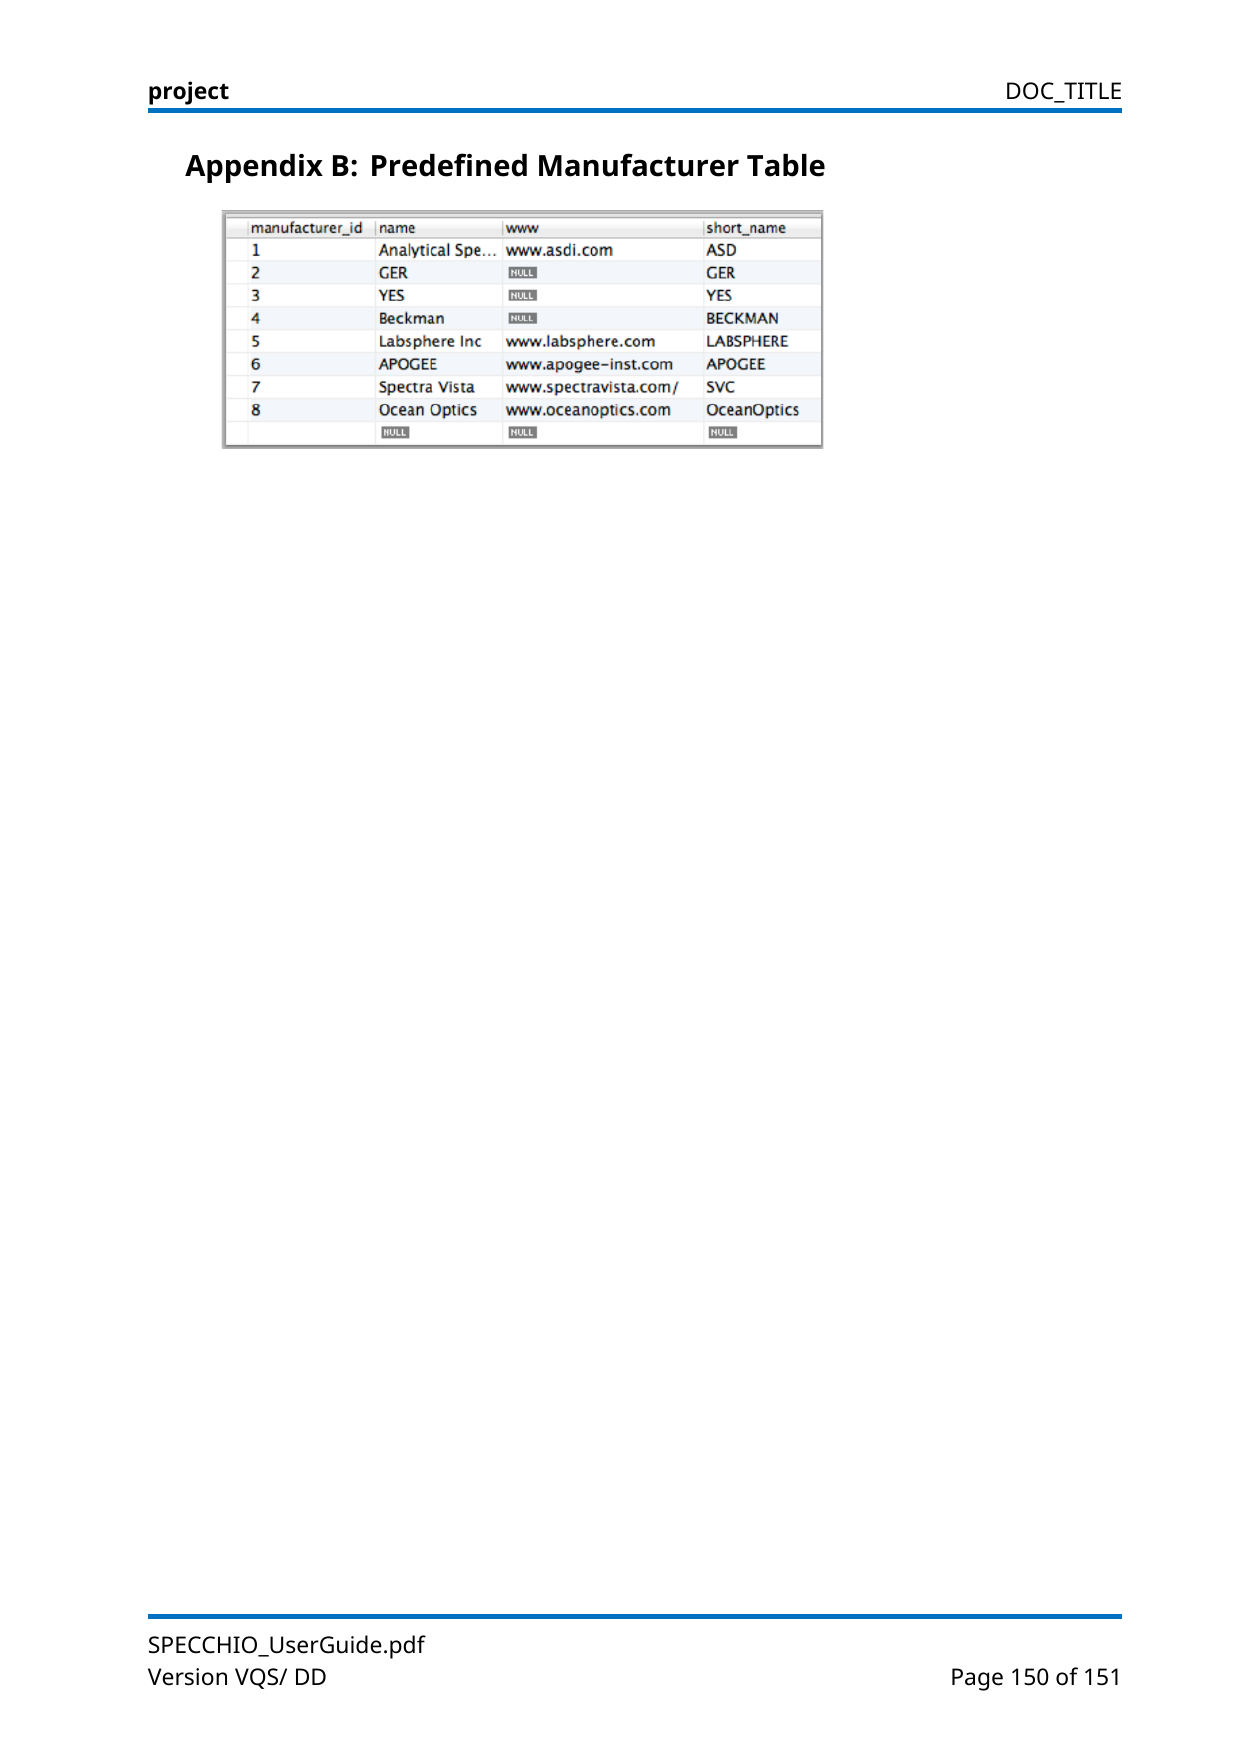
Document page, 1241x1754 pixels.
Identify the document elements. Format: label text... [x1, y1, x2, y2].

picture [221, 210, 824, 449]
text Predefined Manufacturer Table [185, 145, 1122, 185]
